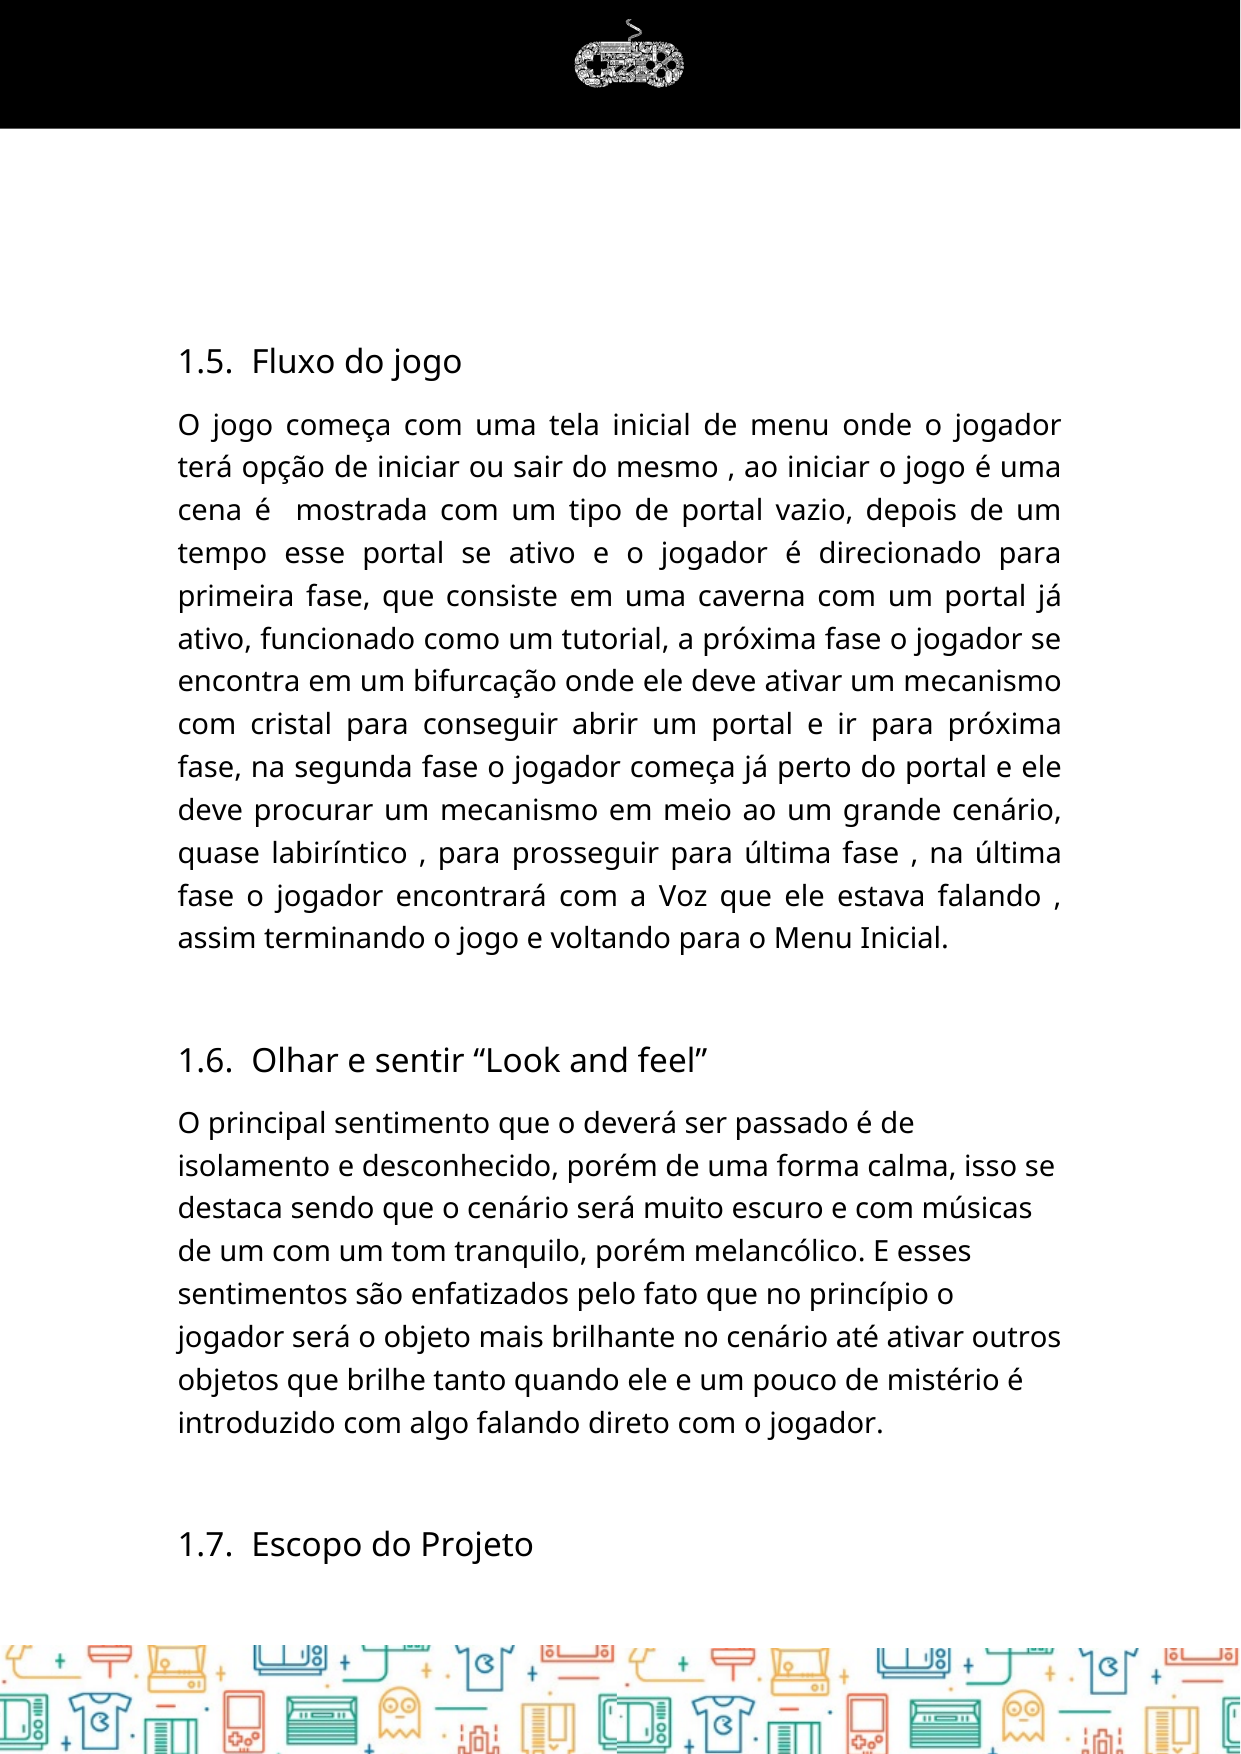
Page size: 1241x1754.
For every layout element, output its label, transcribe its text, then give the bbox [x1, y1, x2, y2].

list Olhar e sentir “Look and feel” [177, 1037, 1063, 1082]
picture [572, 19, 686, 90]
picture [0, 1645, 1241, 1754]
text O jogo começa com uma tela inicial de menu onde o jogador terá opção de iniciar ou sair do mesmo , ao iniciar o jogo é uma cena é mostrada com um tipo de portal vazio, depois de um tempo esse portal se ativo e o jogador é direcionado para primeira fase, que consiste em uma caverna com um portal já ativo, funcionado como um tutorial, a próxima fase o jogador se encontra em um bifurcação onde ele deve ativar um mecanismo com cristal para conseguir abrir um portal e ir para próxima fase, na segunda fase o jogador começa já perto do portal e ele deve procurar um mecanismo em meio ao um grande cenário, quase labiríntico , para prosseguir para última fase , na última fase o jogador encontrará com a Voz que ele estava falando , assim terminando o jogo e voltando para o Menu Inicial. [177, 404, 1063, 957]
list Escopo do Projeto [177, 1521, 1063, 1566]
list Fluxo do jogo [177, 338, 1063, 384]
text O principal sentimento que o deverá ser passado é de isolamento e desconhecido, porém de uma forma calma, isso se destaca sendo que o cenário será muito escuro e com músicas de um com um tom tranquilo, porém melancólico. E esses sentimentos são enfatizados pelo fato que no princípio o jogador será o objeto mais brilhante no cenário até ativar outros objetos que brilhe tanto quando ele e um pouco de mistério é introduzido com algo falando direto com o jogador. [177, 1102, 1063, 1442]
